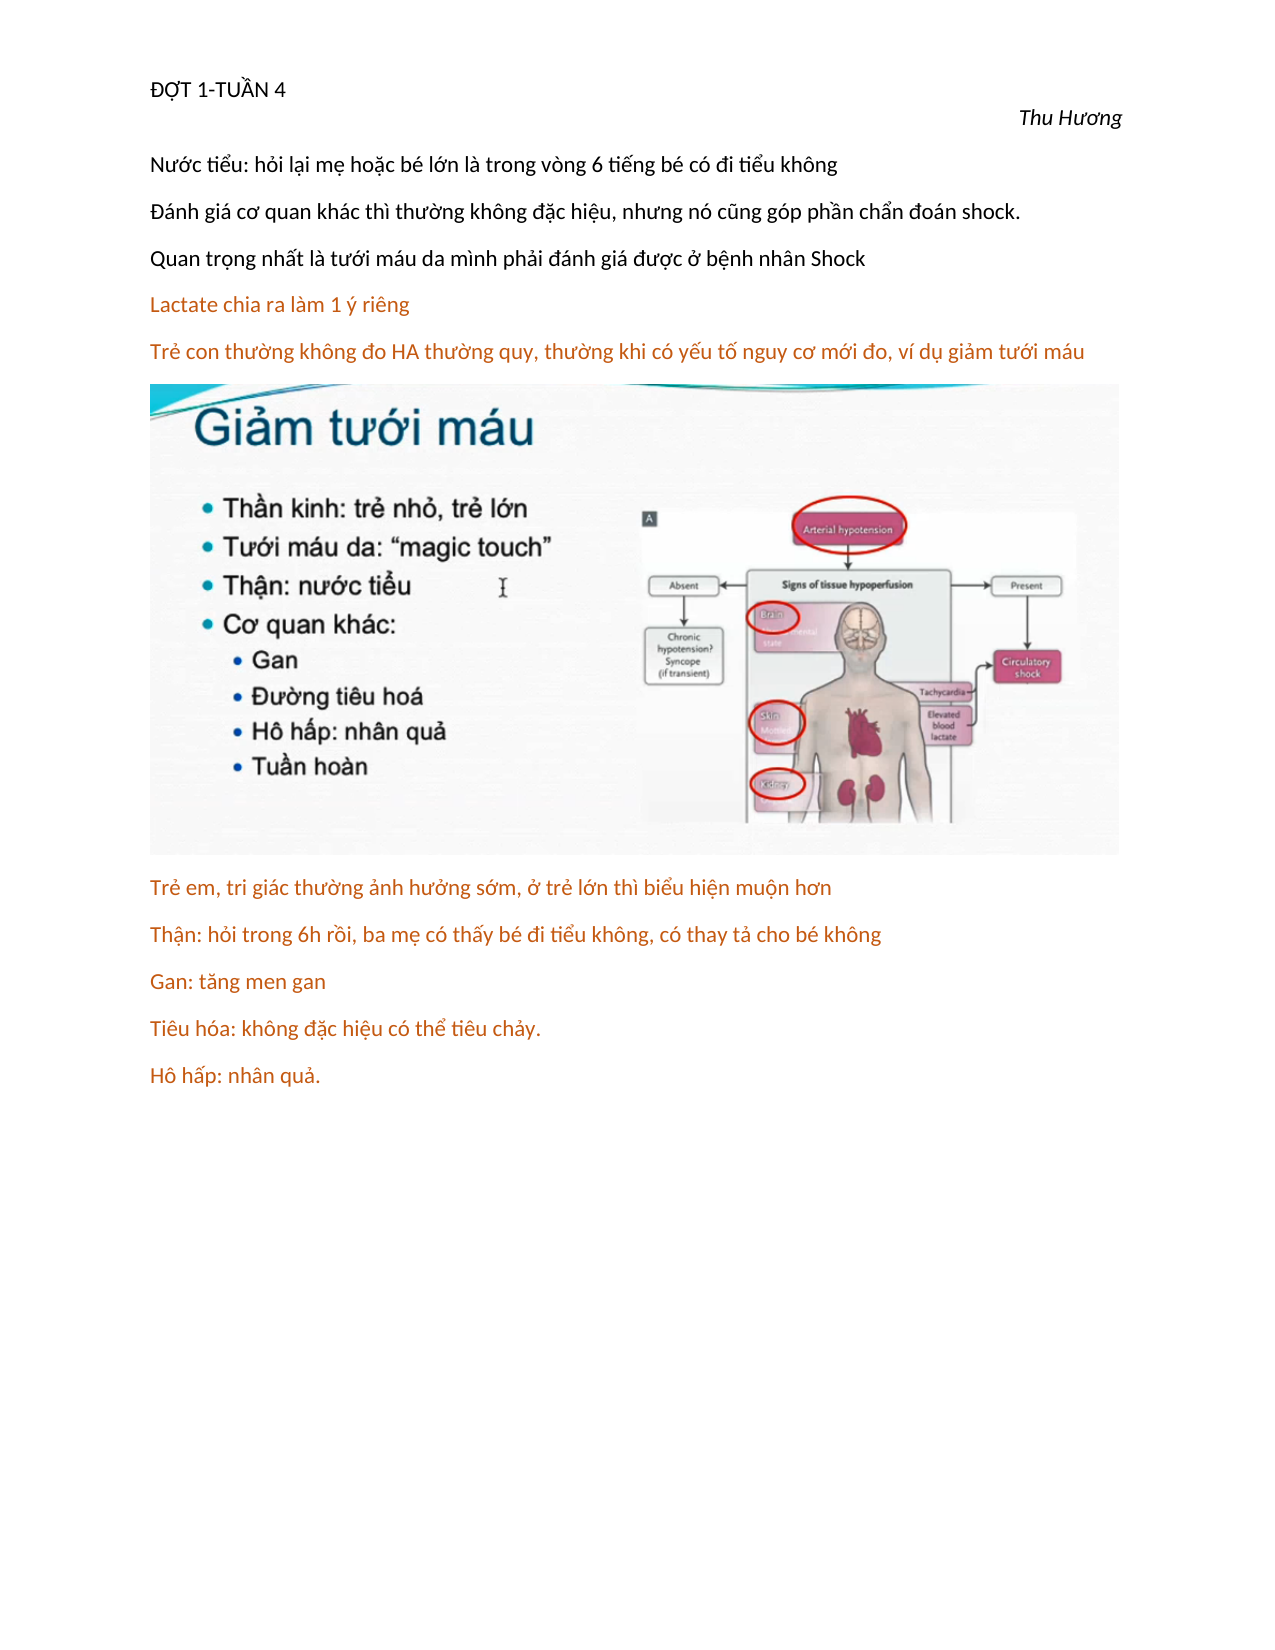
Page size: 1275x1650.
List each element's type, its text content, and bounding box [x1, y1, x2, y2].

text Nước tiểu: hỏi lại mẹ hoặc bé lớn là trong vòng 6 tiếng bé có đi tiểu không [150, 150, 1125, 178]
picture [150, 384, 1119, 855]
text Lactate chia ra làm 1 ý riêng [150, 291, 1125, 319]
text Thận: hỏi trong 6h rồi, ba mẹ có thấy bé đi tiểu không, có thay tả cho bé không [150, 920, 1125, 948]
text Quan trọng nhất là tưới máu da mình phải đánh giá được ở bệnh nhân Shock [150, 244, 1125, 272]
text Trẻ con thường không đo HA thường quy, thường khi có yếu tố nguy cơ mới đo, ví dụ giảm tưới máu [150, 337, 1125, 366]
text Gan: tăng men gan [150, 967, 1125, 995]
text Đánh giá cơ quan khác thì thường không đặc hiệu, nhưng nó cũng góp phần chẩn đoán shock. [150, 197, 1125, 225]
text Trẻ em, tri giác thường ảnh hưởng sớm, ở trẻ lớn thì biểu hiện muộn hơn [150, 873, 1125, 901]
text Tiêu hóa: không đặc hiệu có thể tiêu chảy. [150, 1014, 1125, 1042]
text Hô hấp: nhân quả. [150, 1061, 1125, 1089]
